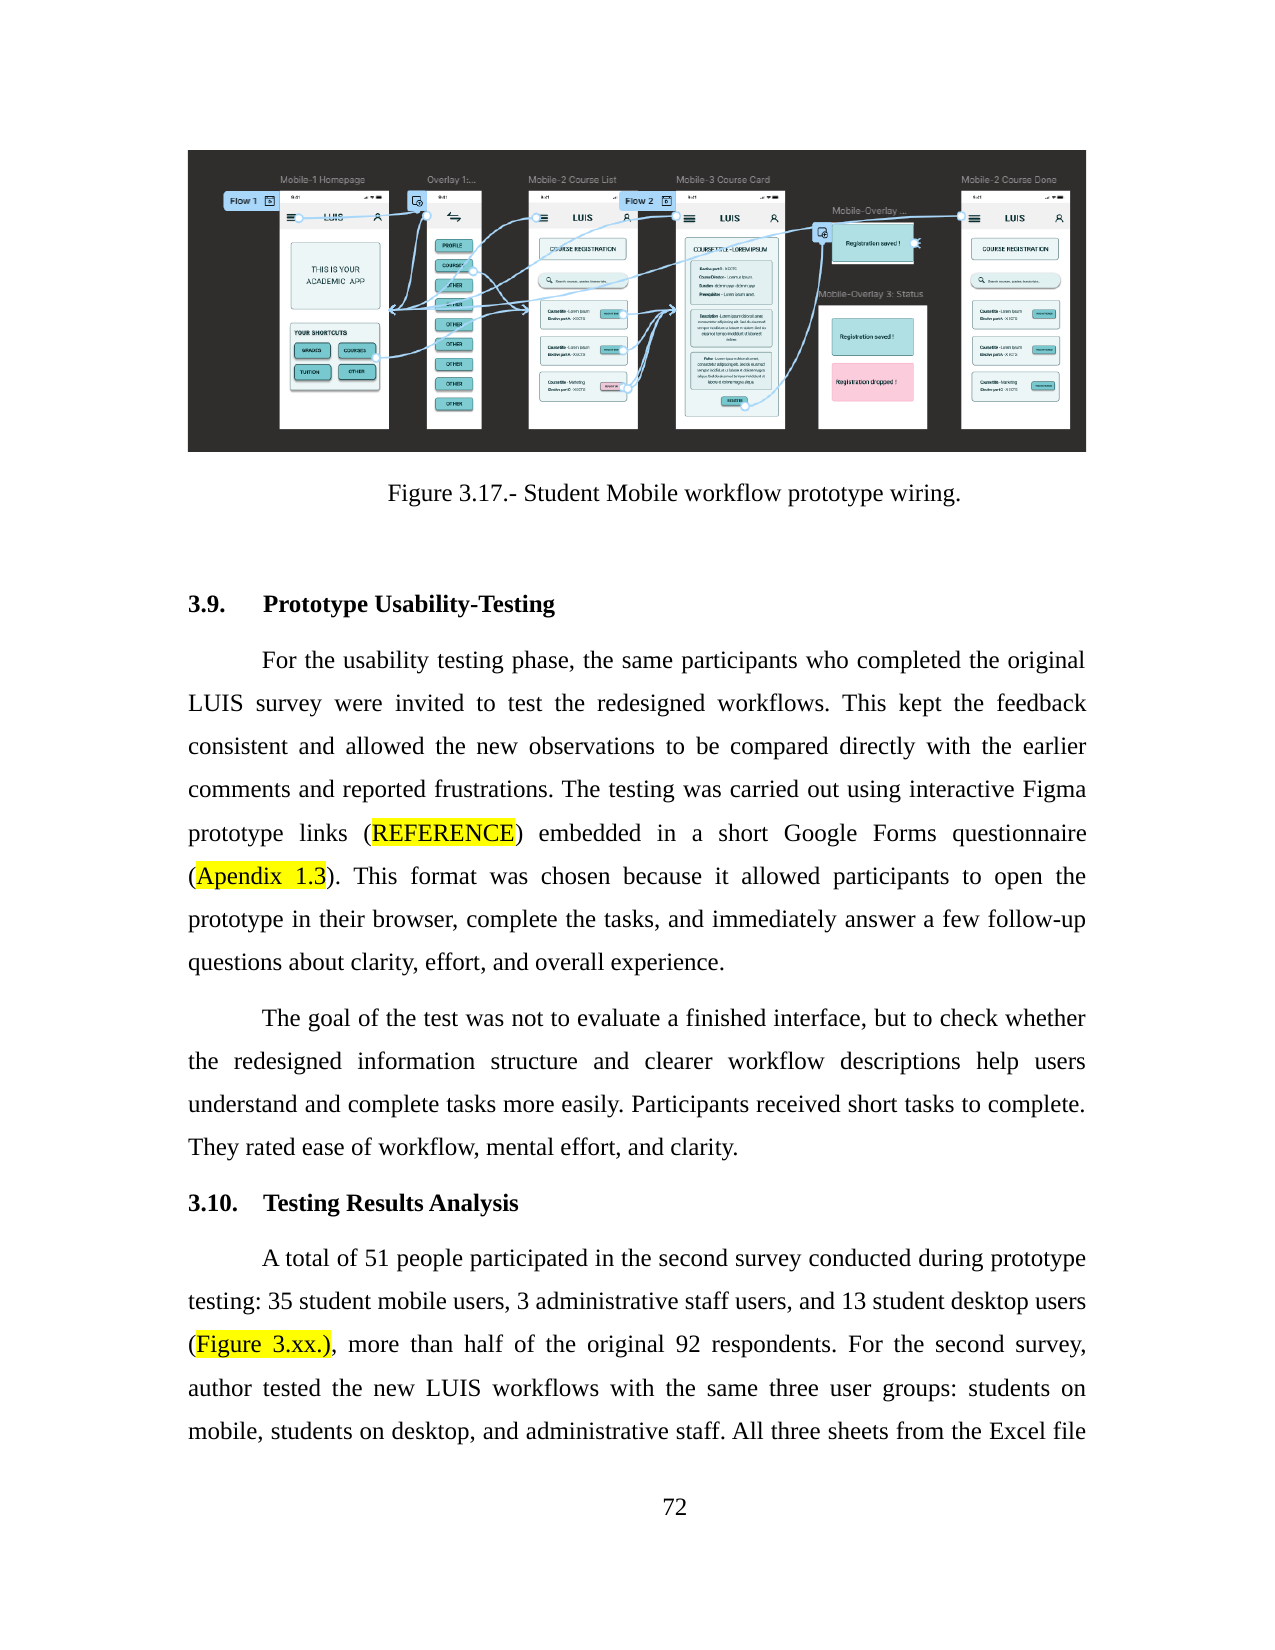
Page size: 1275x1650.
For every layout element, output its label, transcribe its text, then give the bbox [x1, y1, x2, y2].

picture [187, 150, 1087, 452]
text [188, 1243, 1087, 1444]
text The goal of the test was not to evaluate a finished interface, but to check whether the redesigned information structure and clearer workflow descriptions help users understand and complete tasks more easily. Participants received short tasks to complete. They rated ease of workflow, mental effort, and clarity. [188, 1003, 1087, 1161]
text Figure 3.17.- Student Mobile workflow prototype wiring. [188, 478, 1087, 507]
subtitle Testing Results Analysis [188, 1188, 1087, 1216]
subtitle Prototype Usability-Testing [188, 589, 1087, 618]
text For the usability testing phase, the same participants who completed the original LUIS survey were invited to test the redesigned workflows. This kept the feedback consistent and allowed the new observations to be compared directly with the earlier comments and reported frustrations. The testing was carried out using interactive Figma prototype links (REFERENCE) embedded in a short Google Forms questionnaire (Apendix 1.3). This format was chosen because it allowed participants to open the prototype in their browser, complete the tasks, and immediately answer a few follow-up questions about clarity, effort, and overall experience. [188, 645, 1087, 976]
